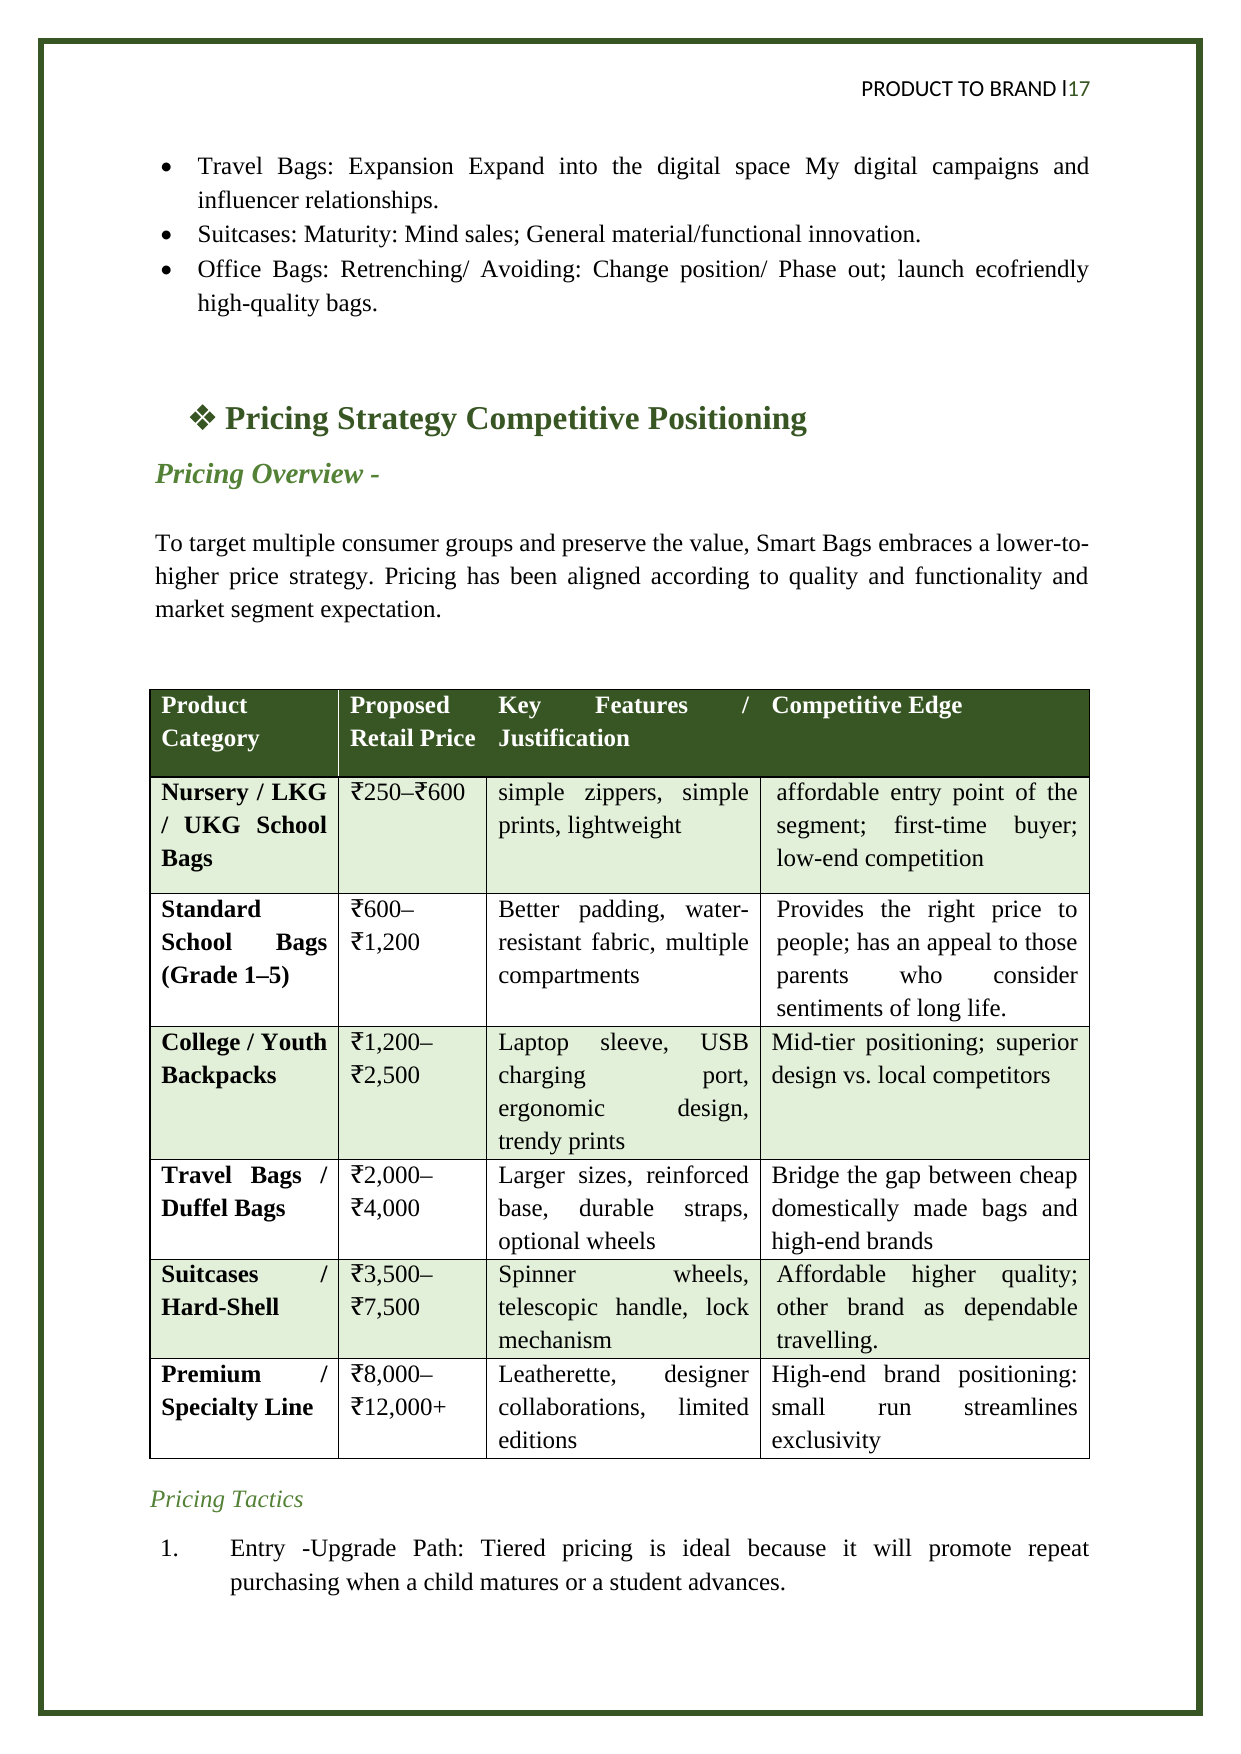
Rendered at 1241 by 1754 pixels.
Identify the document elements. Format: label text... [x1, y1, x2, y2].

table_cell Leatherette, designer collaborations, limited editions [487, 1359, 760, 1458]
table_cell College / Youth Backpacks [151, 1027, 338, 1159]
table_cell Spinner wheels, telescopic handle, lock mechanism [487, 1260, 760, 1358]
text Pricing Tactics [150, 1484, 1090, 1513]
table_cell ₹600–₹1,200 [339, 894, 486, 1026]
table_cell ₹8,000–₹12,000+ [339, 1359, 486, 1458]
table_cell Better padding, water-resistant fabric, multiple compartments [487, 894, 760, 1026]
table_cell Travel Bags / Duffel Bags [151, 1160, 338, 1258]
table_cell simple zippers, simple prints, lightweight [487, 778, 760, 893]
table_cell ₹250–₹600 [339, 778, 486, 893]
table_cell ₹3,500–₹7,500 [339, 1260, 486, 1358]
table_cell Nursery / LKG / UKG School Bags [151, 778, 338, 893]
list Office Bags: Retrenching/ Avoiding: Change position/ Phase out; launch ecofriendly high-quality bags. [160, 253, 1090, 316]
list Pricing Strategy Competitive Positioning [187, 398, 1090, 436]
list Entry -Upgrade Path: Tiered pricing is ideal because it will promote repeat purchasing when a child matures or a student advances. [160, 1533, 1090, 1595]
text Pricing Overview - [155, 456, 1090, 489]
text To target multiple consumer groups and preserve the value, Smart Bags embraces a lower-to-higher price strategy. Pricing has been aligned according to quality and functionality and market segment expectation. [155, 528, 1090, 623]
table_cell Bridge the gap between cheap domestically made bags and high-end brands [761, 1160, 1089, 1258]
table_cell Standard School Bags (Grade 1–5) [151, 894, 338, 1026]
table_cell Larger sizes, reinforced base, durable straps, optional wheels [487, 1160, 760, 1258]
table_header Proposed Retail Price [339, 690, 487, 776]
table_cell Suitcases / Hard-Shell [151, 1260, 338, 1358]
table_header Competitive Edge [760, 690, 1089, 776]
table_cell affordable entry point of the segment; first-time buyer; low-end competition [761, 778, 1089, 893]
table_cell Mid-tier positioning; superior design vs. local competitors [761, 1027, 1089, 1159]
table_header Key Features / Justification [487, 690, 760, 776]
list Travel Bags: Expansion Expand into the digital space My digital campaigns and influencer relationships. [160, 150, 1090, 213]
table_cell Laptop sleeve, USB charging port, ergonomic design, trendy prints [487, 1027, 760, 1159]
table_cell Premium / Specialty Line [151, 1359, 338, 1458]
table_cell ₹1,200–₹2,500 [339, 1027, 486, 1159]
table_cell High-end brand positioning: small run streamlines exclusivity [761, 1359, 1089, 1458]
table_header Product Category [151, 690, 338, 776]
list Suitcases: Maturity: Mind sales; General material/functional innovation. [160, 218, 1090, 248]
table_cell Provides the right price to people; has an appeal to those parents who consider sentiments of long life. [761, 894, 1089, 1026]
table_cell ₹2,000–₹4,000 [339, 1160, 486, 1258]
table_cell Affordable higher quality; other brand as dependable travelling. [761, 1260, 1089, 1358]
